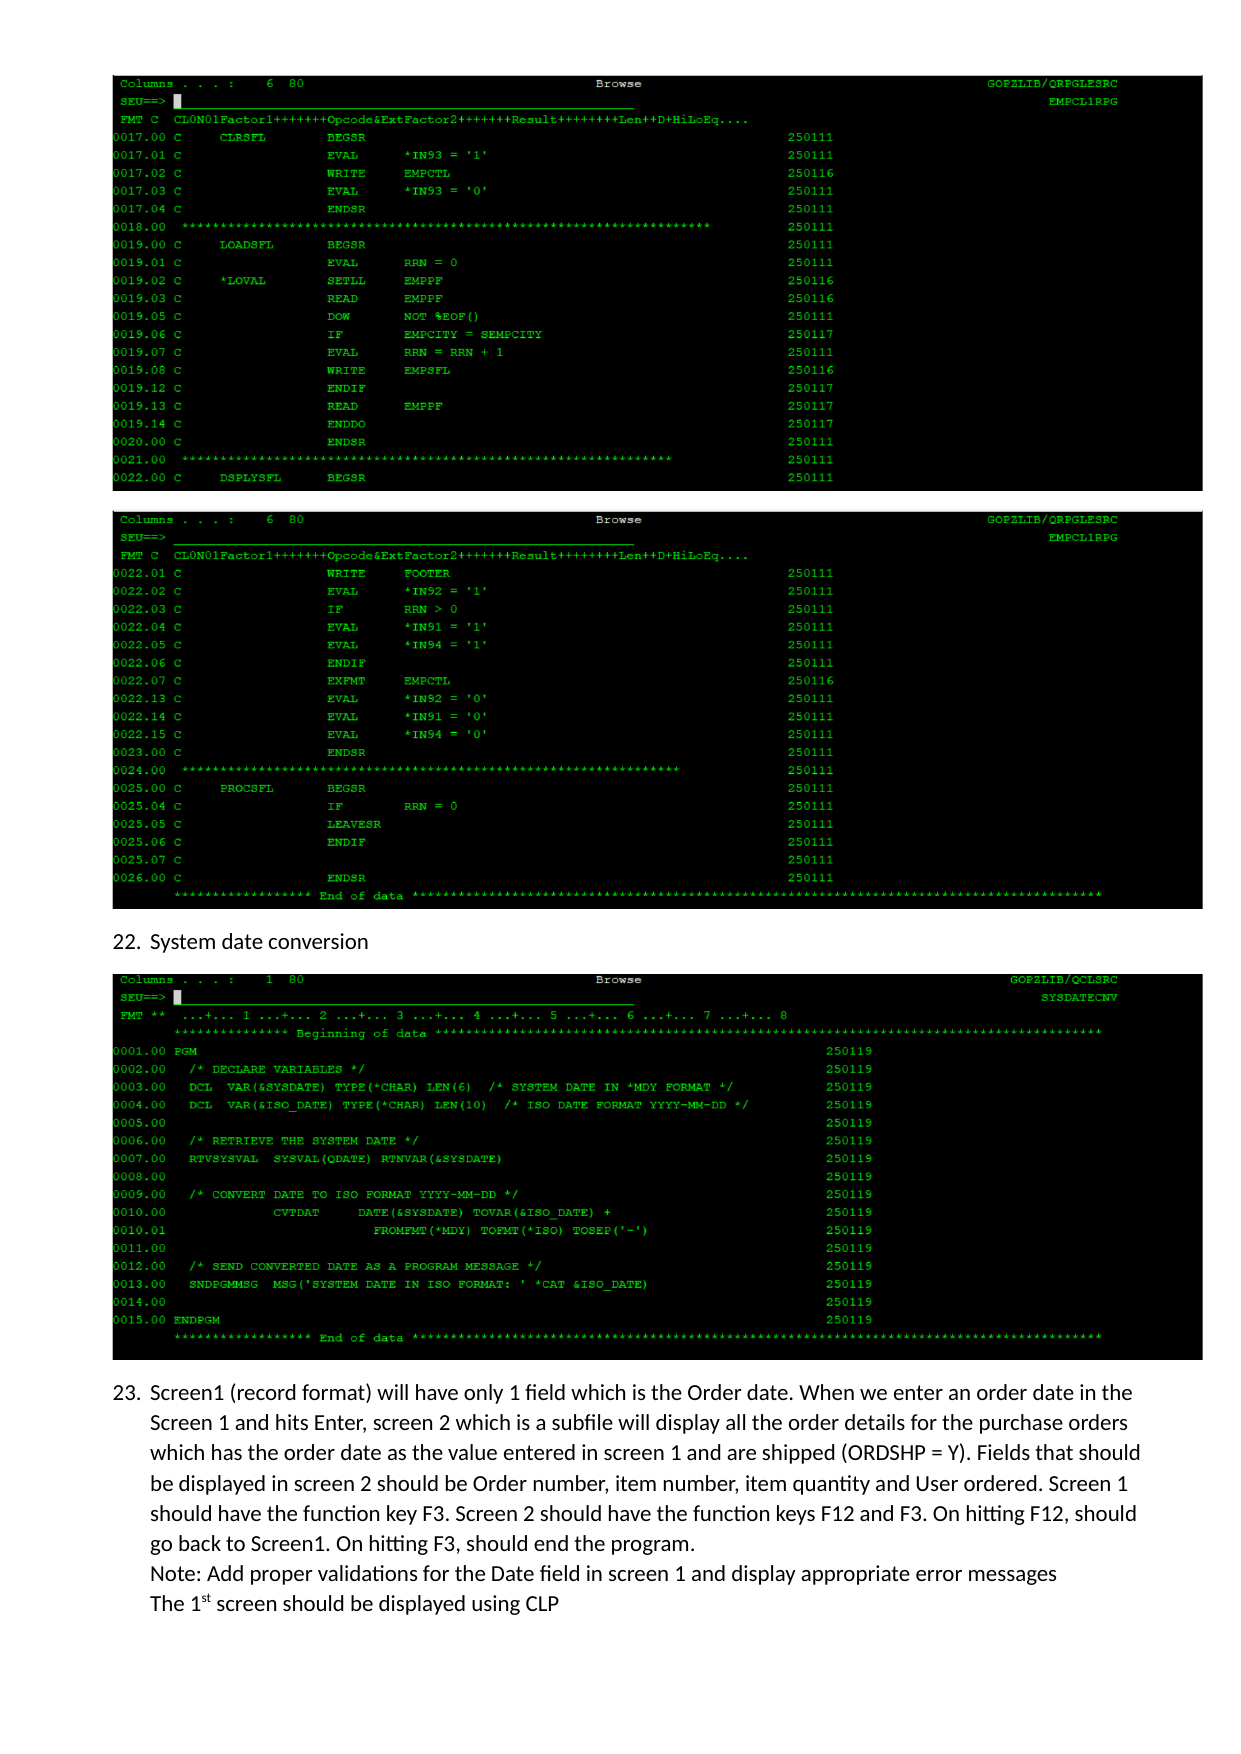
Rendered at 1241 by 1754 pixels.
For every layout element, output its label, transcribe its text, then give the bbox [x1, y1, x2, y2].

list System date conversion [112, 927, 1165, 955]
list Note: Add proper validations for the Date field in screen 1 and display appropriate error messages [150, 1559, 1165, 1587]
list Screen1 (record format) will have only 1 field which is the Order date. When we enter an order date in the Screen 1 and hits Enter, screen 2 which is a subfile will display all the order details for the purchase orders which has the order date as the value entered in screen 1 and are shipped (ORDSHP = Y). Fields that should be displayed in screen 2 should be Order number, item number, item quantity and User ordered. Screen 1 should have the function key F3. Screen 2 should have the function keys F12 and F3. On hitting F12, should go back to Screen1. On hitting F3, should end the program. [112, 1378, 1165, 1557]
picture [112, 974, 1203, 1360]
picture [112, 75, 1203, 491]
picture [112, 509, 1203, 909]
list The 1st screen should be displayed using CLP [150, 1589, 1165, 1617]
